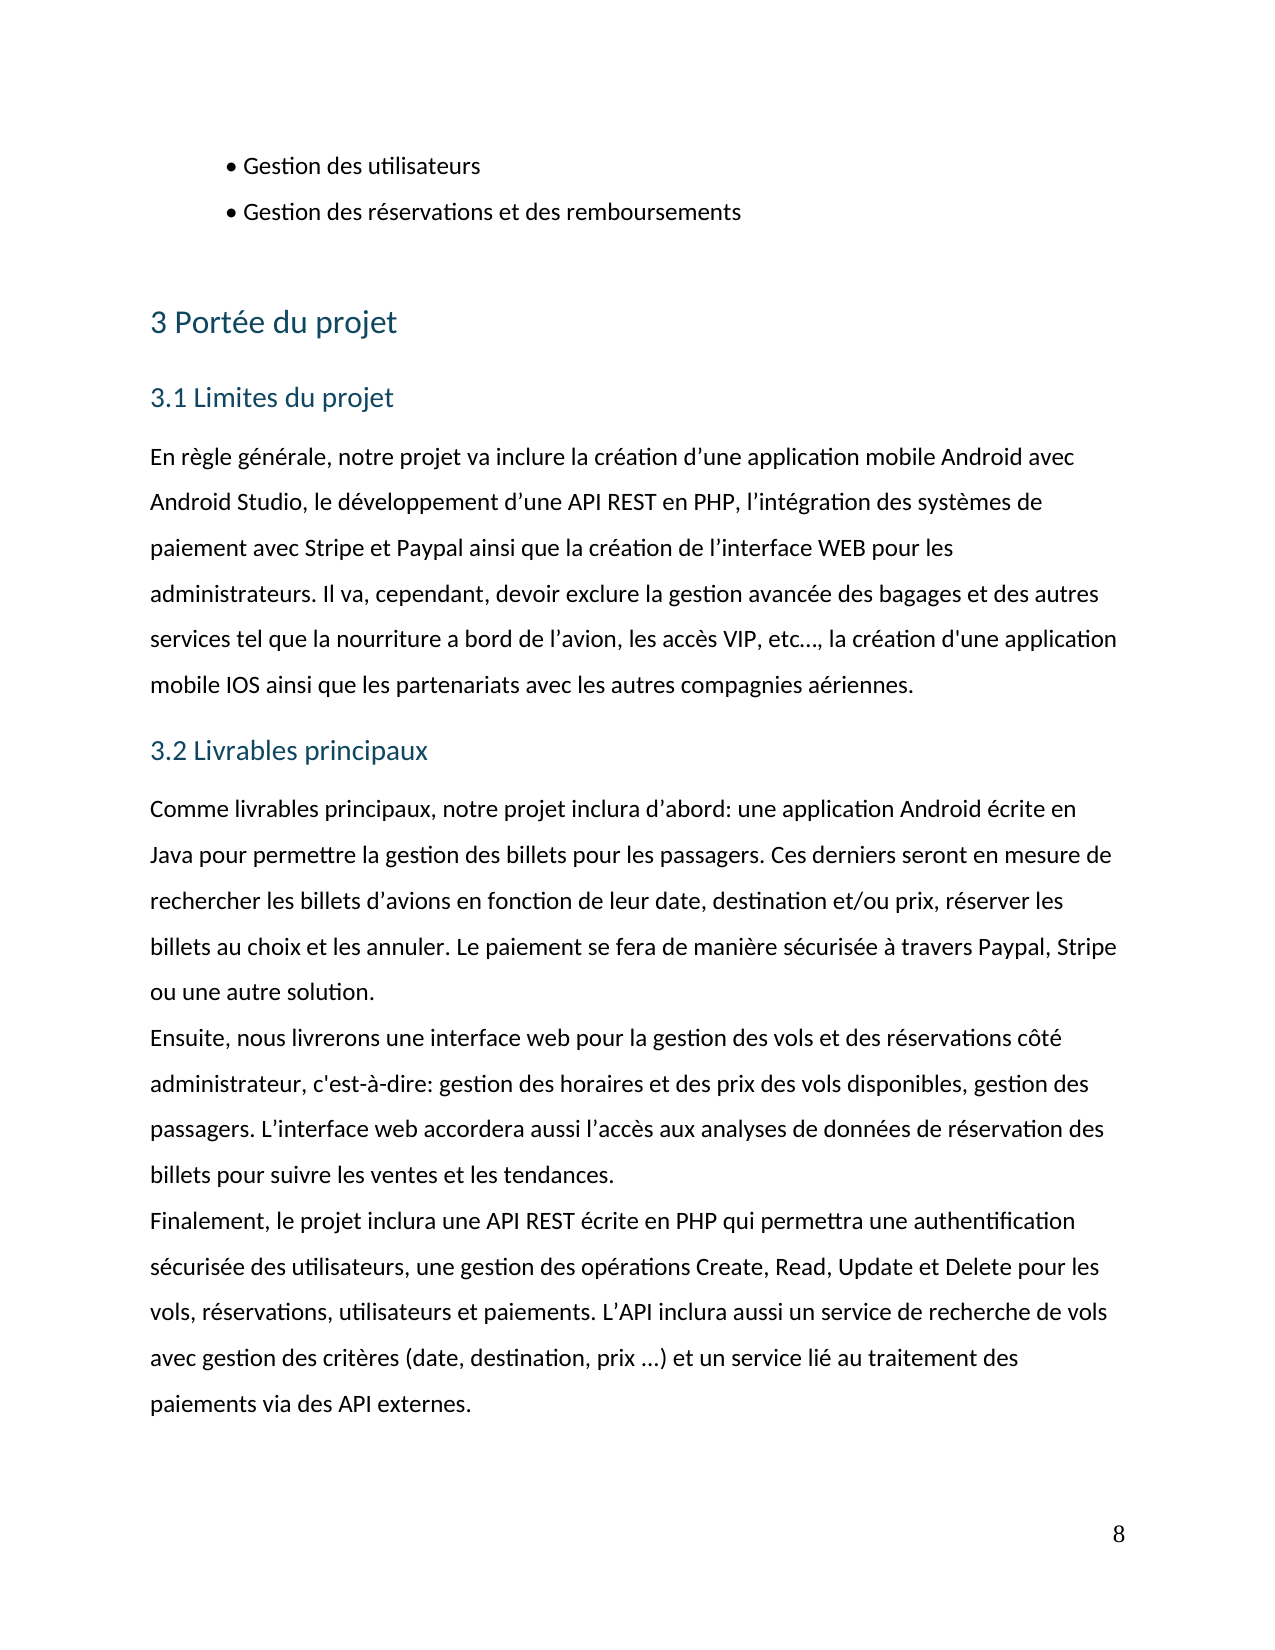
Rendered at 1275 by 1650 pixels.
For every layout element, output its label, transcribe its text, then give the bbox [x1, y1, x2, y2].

text Comme livrables principaux, notre projet inclura d’abord: une application Android écrite en Java pour permettre la gestion des billets pour les passagers. Ces derniers seront en mesure de rechercher les billets d’avions en fonction de leur date, destination et/ou prix, réserver les billets au choix et les annuler. Le paiement se fera de manière sécurisée à travers Paypal, Stripe ou une autre solution. Ensuite, nous livrerons une interface web pour la gestion des vols et des réservations côté administrateur, c'est-à-dire: gestion des horaires et des prix des vols disponibles, gestion des passagers. L’interface web accordera aussi l’accès aux analyses de données de réservation des billets pour suivre les ventes et les tendances. Finalement, le projet inclura une API REST écrite en PHP qui permettra une authentification sécurisée des utilisateurs, une gestion des opérations Create, Read, Update et Delete pour les vols, réservations, utilisateurs et paiements. L’API inclura aussi un service de recherche de vols avec gestion des critères (date, destination, prix ...) et un service lié au traitement des paiements via des API externes. [150, 793, 1125, 1462]
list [187, 150, 1125, 226]
subtitle 3 Portée du projet [150, 301, 1125, 342]
subtitle 3.1 Limites du projet [150, 379, 1125, 414]
text En règle générale, notre projet va inclure la création d’une application mobile Android avec Android Studio, le développement d’une API REST en PHP, l’intégration des systèmes de paiement avec Stripe et Paypal ainsi que la création de l’interface WEB pour les administrateurs. Il va, cependant, devoir exclure la gestion avancée des bagages et des autres services tel que la nourriture a bord de l’avion, les accès VIP, etc…, la création d'une application mobile IOS ainsi que les partenariats avec les autres compagnies aériennes. [150, 441, 1125, 700]
subtitle 3.2 Livrables principaux [150, 732, 1125, 767]
